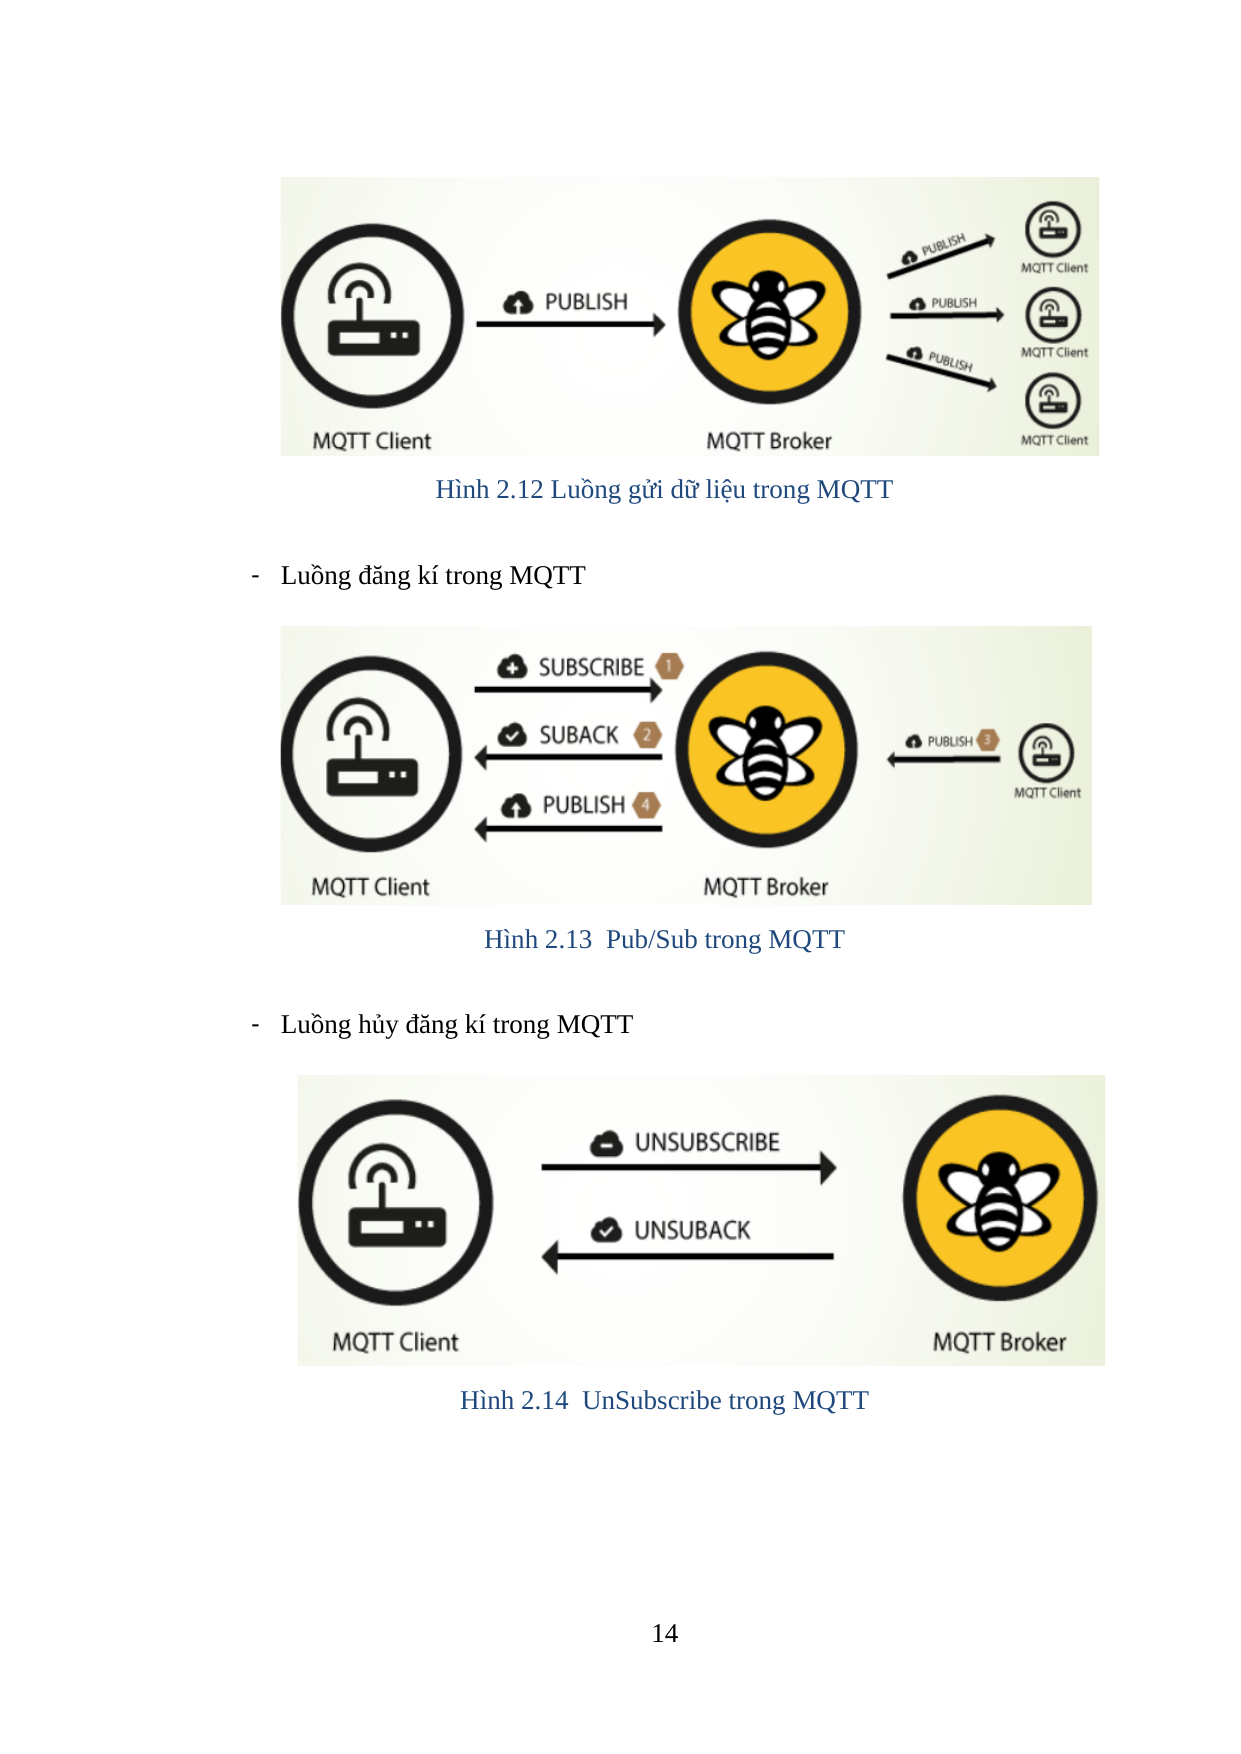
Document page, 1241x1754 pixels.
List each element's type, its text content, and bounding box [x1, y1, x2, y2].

picture [280, 177, 1100, 456]
list Luồng hủy đăng kí trong MQTT [251, 1008, 1122, 1041]
list Luồng đăng kí trong MQTT [251, 558, 1122, 592]
text Hình 2.12 Luồng gửi dữ liệu trong MQTT [207, 474, 1122, 505]
picture [297, 1075, 1105, 1366]
text Hình 2.13 Pub/Sub trong MQTT [207, 923, 1122, 954]
picture [280, 626, 1092, 905]
text Hình 2.14 UnSubscribe trong MQTT [207, 1384, 1122, 1416]
